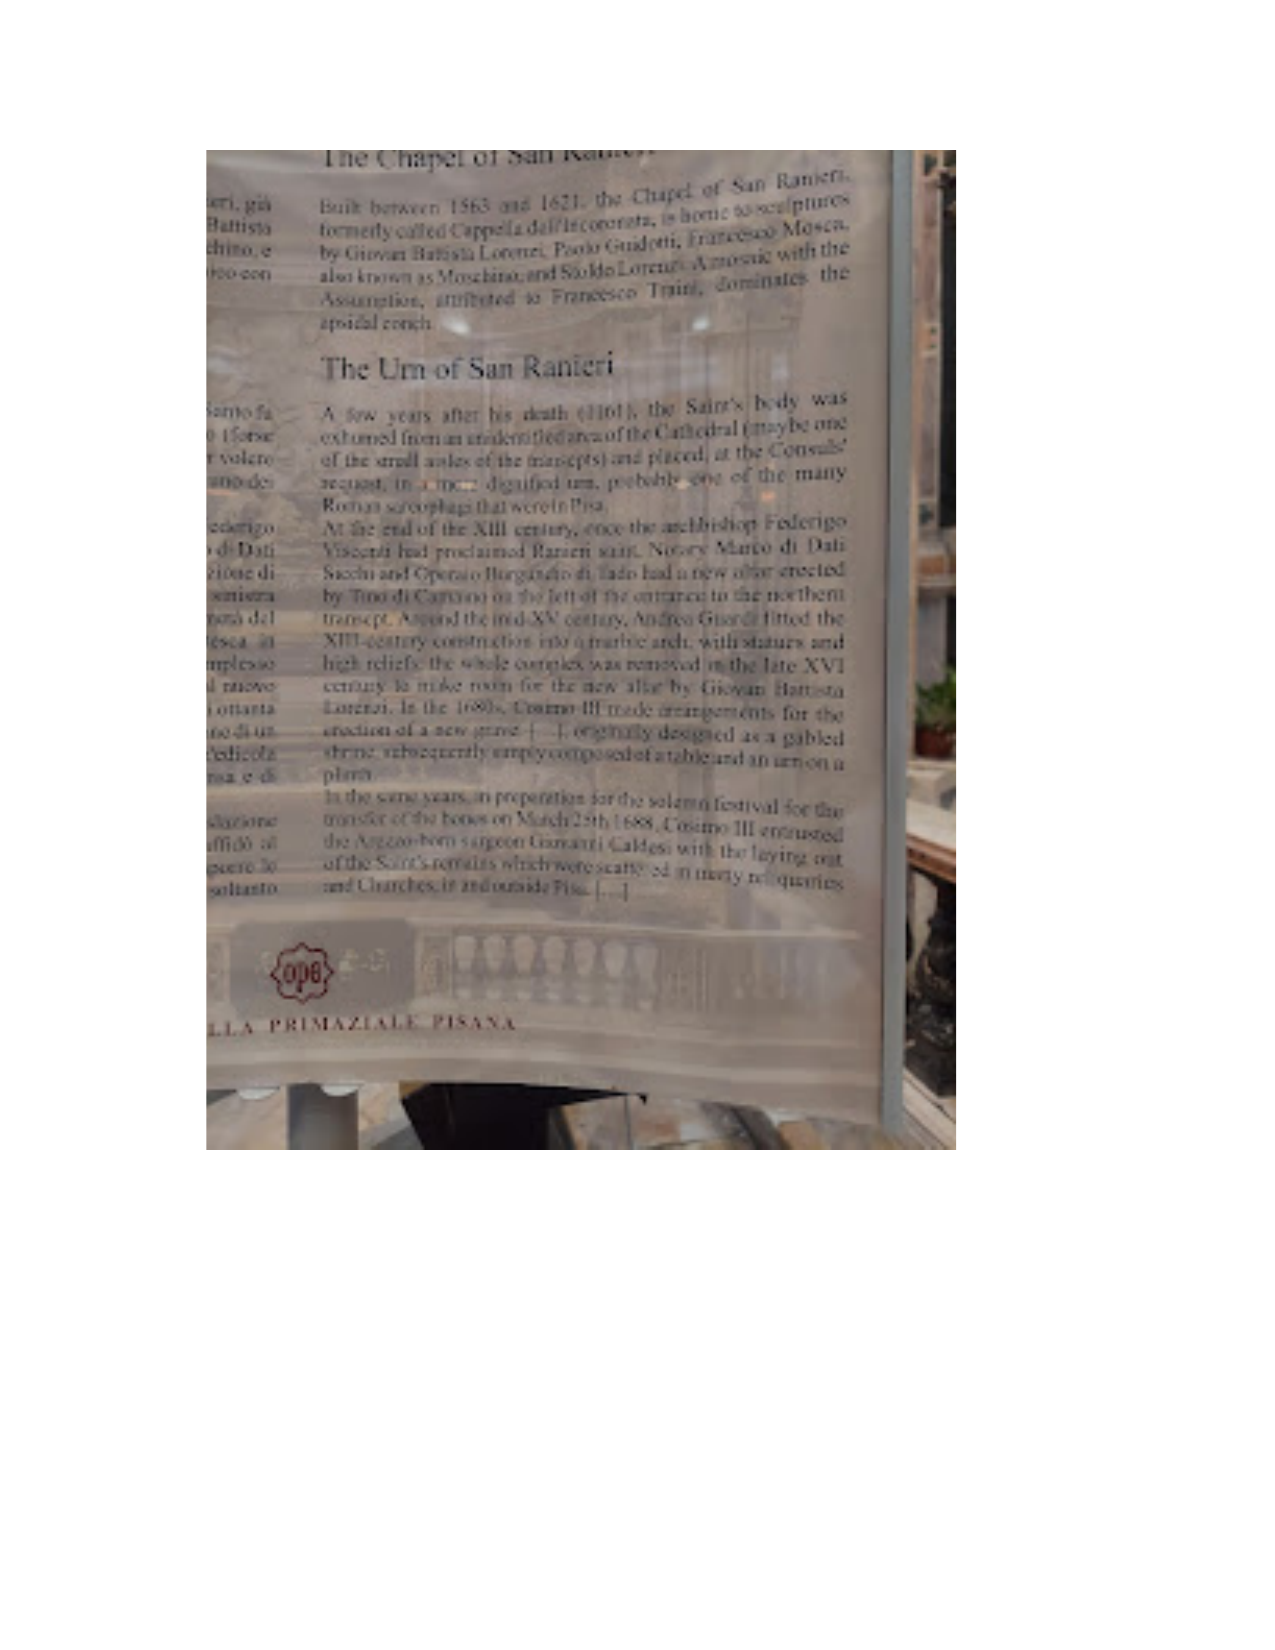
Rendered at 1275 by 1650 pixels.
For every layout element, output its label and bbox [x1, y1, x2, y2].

picture [206, 150, 957, 1150]
